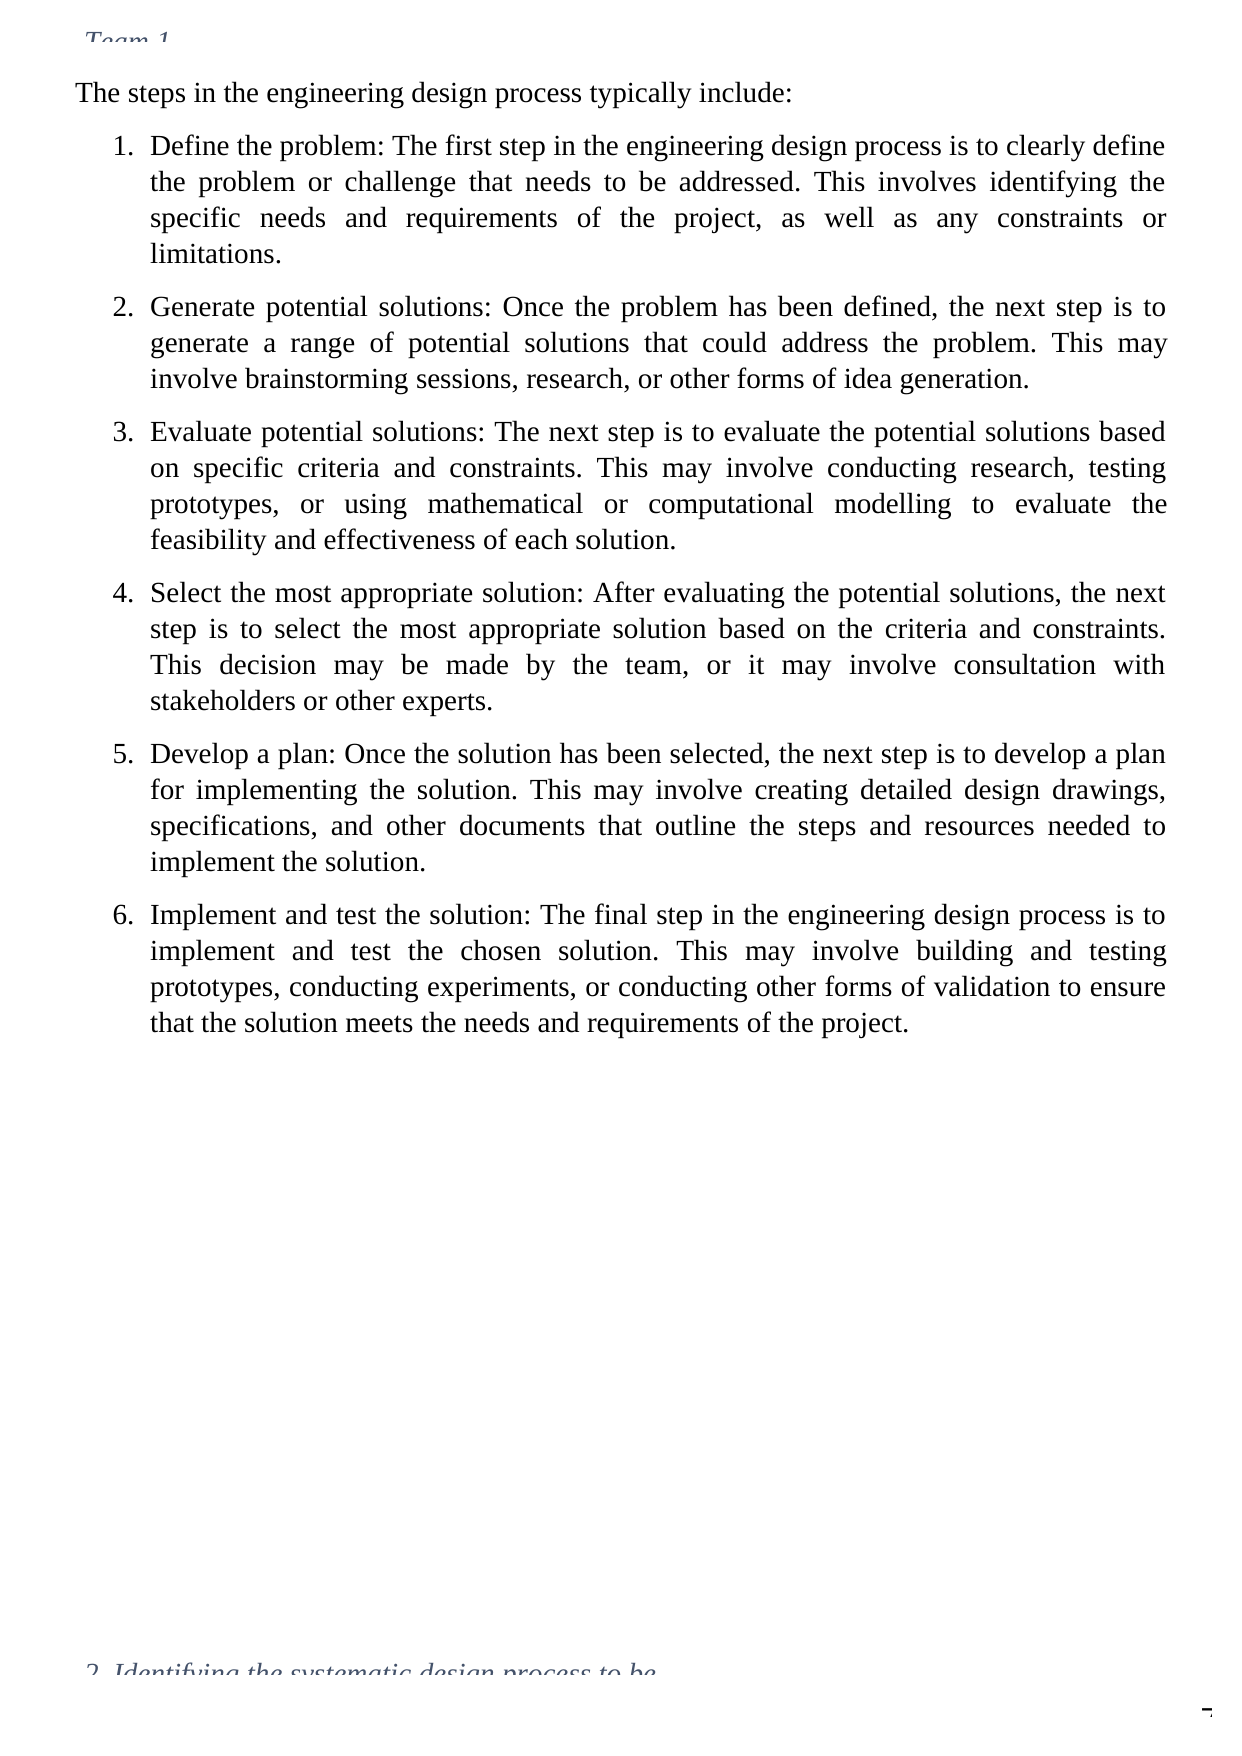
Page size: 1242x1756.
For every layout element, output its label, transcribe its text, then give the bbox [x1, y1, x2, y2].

list Generate potential solutions: Once the problem has been defined, the next step is to generate a range of potential solutions that could address the problem. This may involve brainstorming sessions, research, or other forms of idea generation. [112, 289, 1168, 395]
list Evaluate potential solutions: The next step is to evaluate the potential solutions based on specific criteria and constraints. This may involve conducting research, testing prototypes, or using mathematical or computational modelling to evaluate the feasibility and effectiveness of each solution. [112, 414, 1167, 556]
text The steps in the engineering design process typically include: [75, 75, 1179, 108]
list Select the most appropriate solution: After evaluating the potential solutions, the next step is to select the most appropriate solution based on the criteria and constraints. This decision may be made by the team, or it may involve consultation with stakeholders or other experts. [112, 575, 1167, 717]
list Implement and test the solution: The final step in the engineering design process is to implement and test the chosen solution. This may involve building and testing prototypes, conducting experiments, or conducting other forms of validation to ensure that the solution meets the needs and requirements of the project. [112, 897, 1167, 1039]
list Define the problem: The first step in the engineering design process is to clearly define the problem or challenge that needs to be addressed. This involves identifying the specific needs and requirements of the project, as well as any constraints or limitations. [112, 128, 1166, 270]
list Develop a plan: Once the solution has been selected, the next step is to develop a plan for implementing the solution. This may involve creating detailed design drawings, specifications, and other documents that outline the steps and resources needed to implement the solution. [112, 736, 1167, 878]
